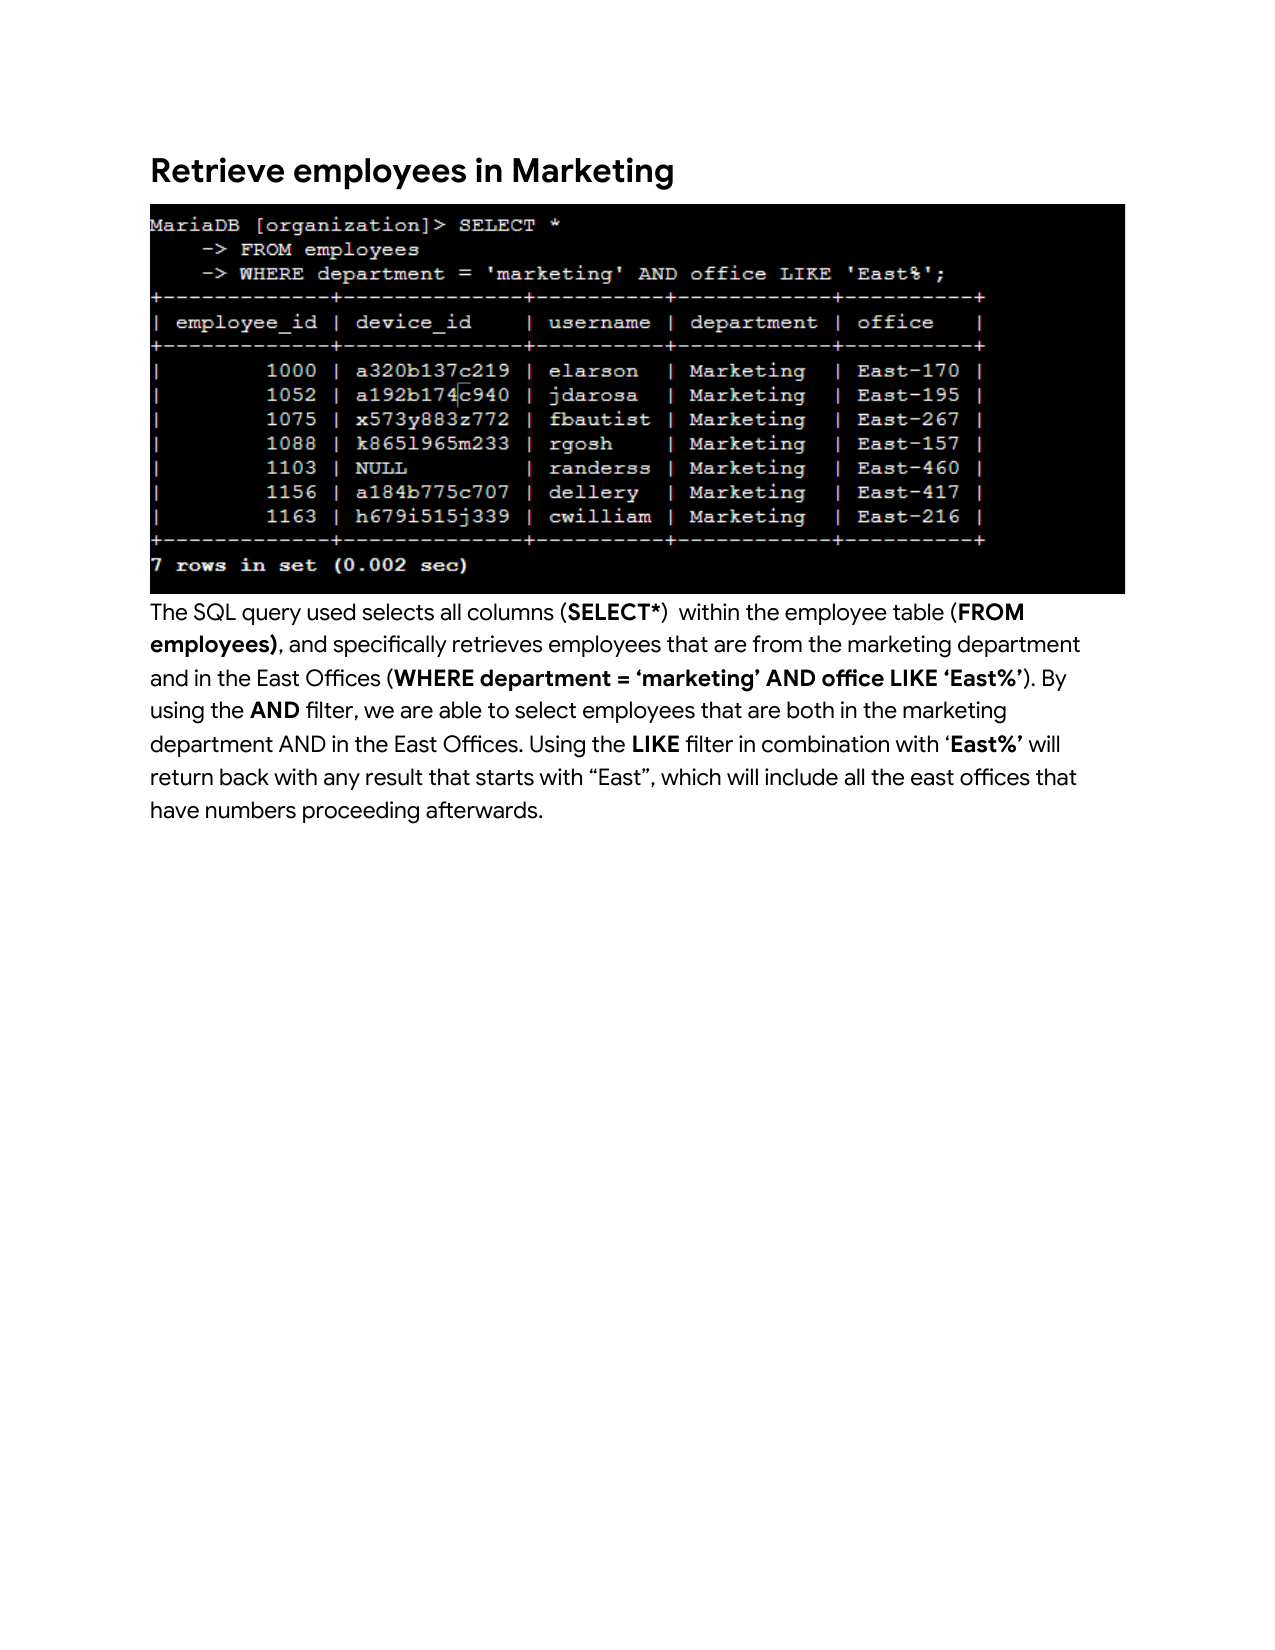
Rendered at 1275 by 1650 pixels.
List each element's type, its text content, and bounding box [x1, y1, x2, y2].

text The SQL query used selects all columns (SELECT*) within the employee table (FROM employees), and specifically retrieves employees that are from the marketing department and in the East Offices (WHERE department = ‘marketing’ AND office LIKE ‘East%’). By using the AND filter, we are able to select employees that are both in the marketing department AND in the East Offices. Using the LIKE filter in combination with ‘East%’ will return back with any result that starts with “East”, which will include all the east offices that have numbers proceeding afterwards. [150, 598, 1125, 824]
subtitle Retrieve employees in Marketing [150, 150, 1125, 192]
picture [150, 204, 1125, 594]
